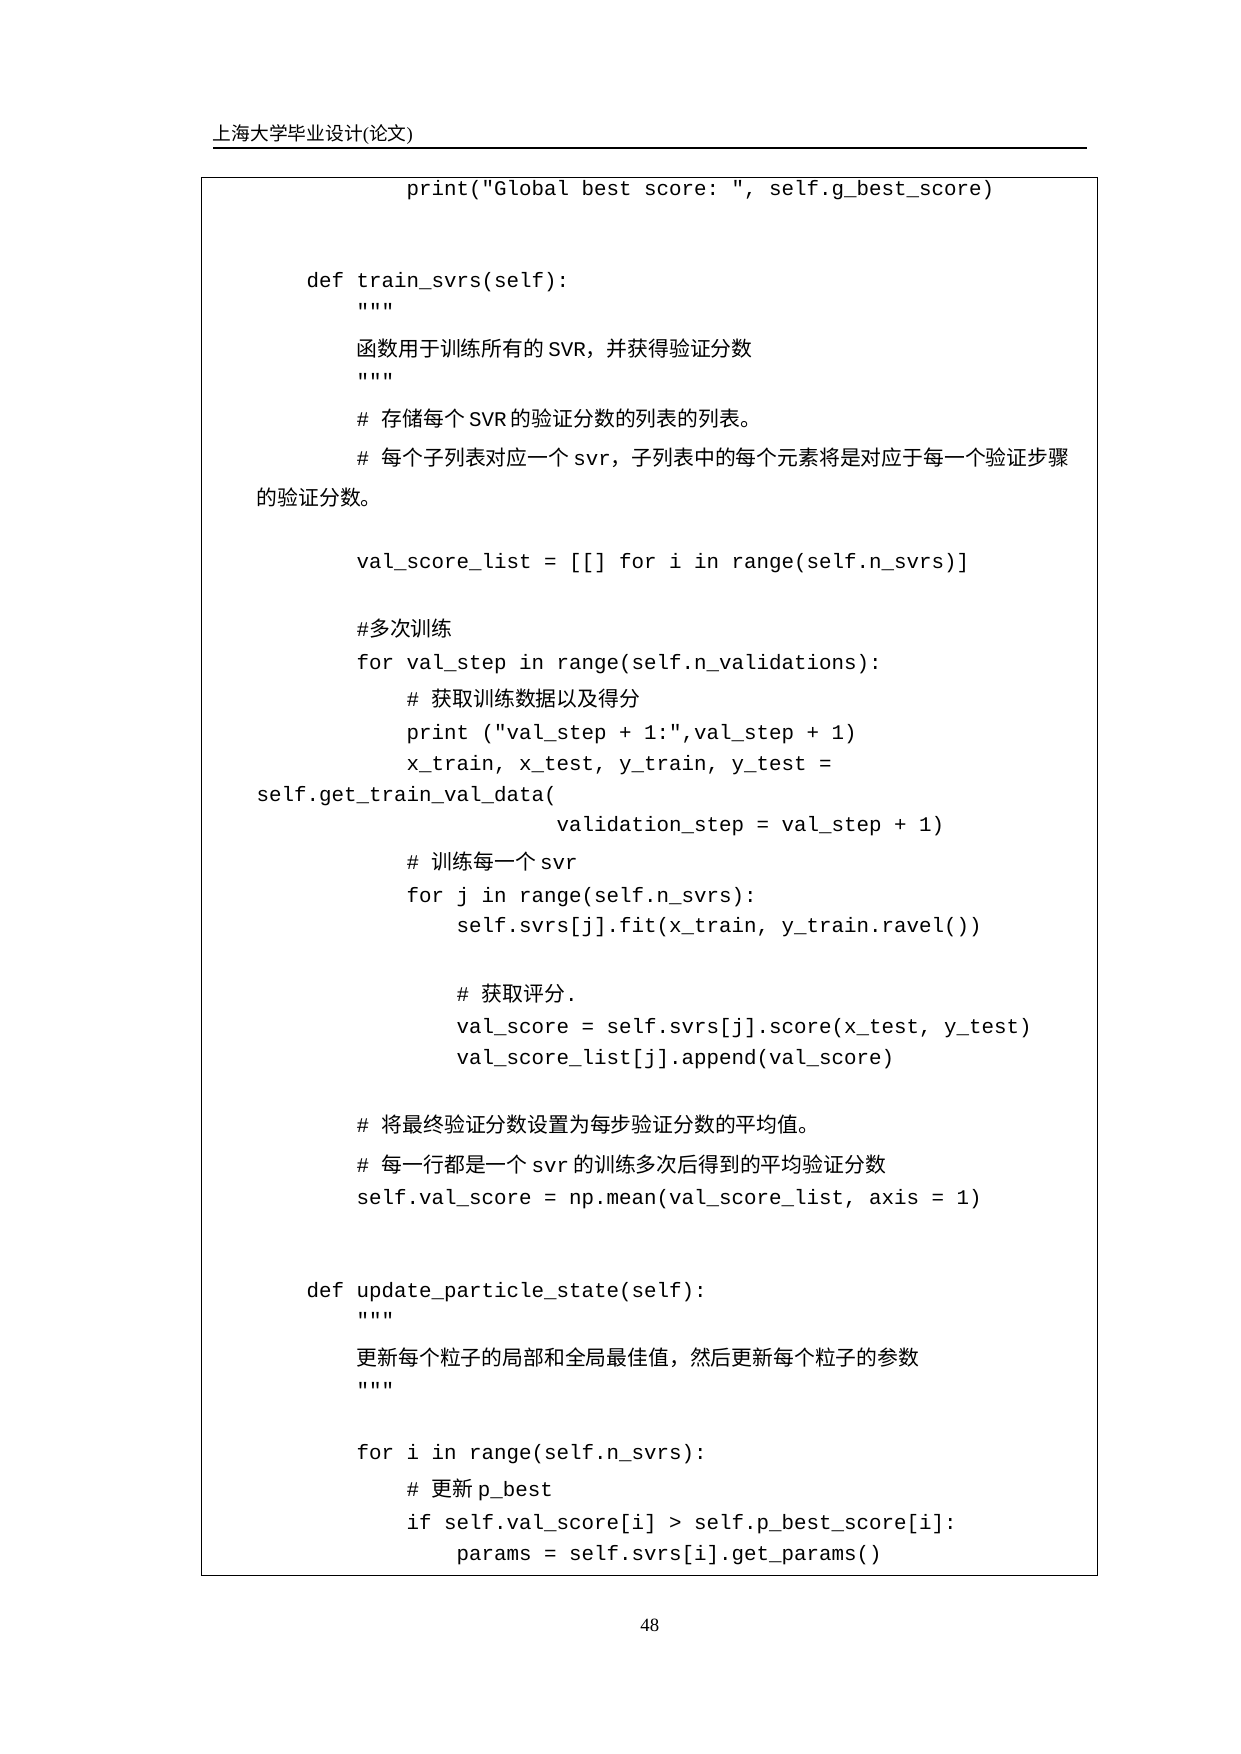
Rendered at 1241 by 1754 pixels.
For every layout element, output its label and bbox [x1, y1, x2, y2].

table_cell [202, 178, 1097, 1575]
